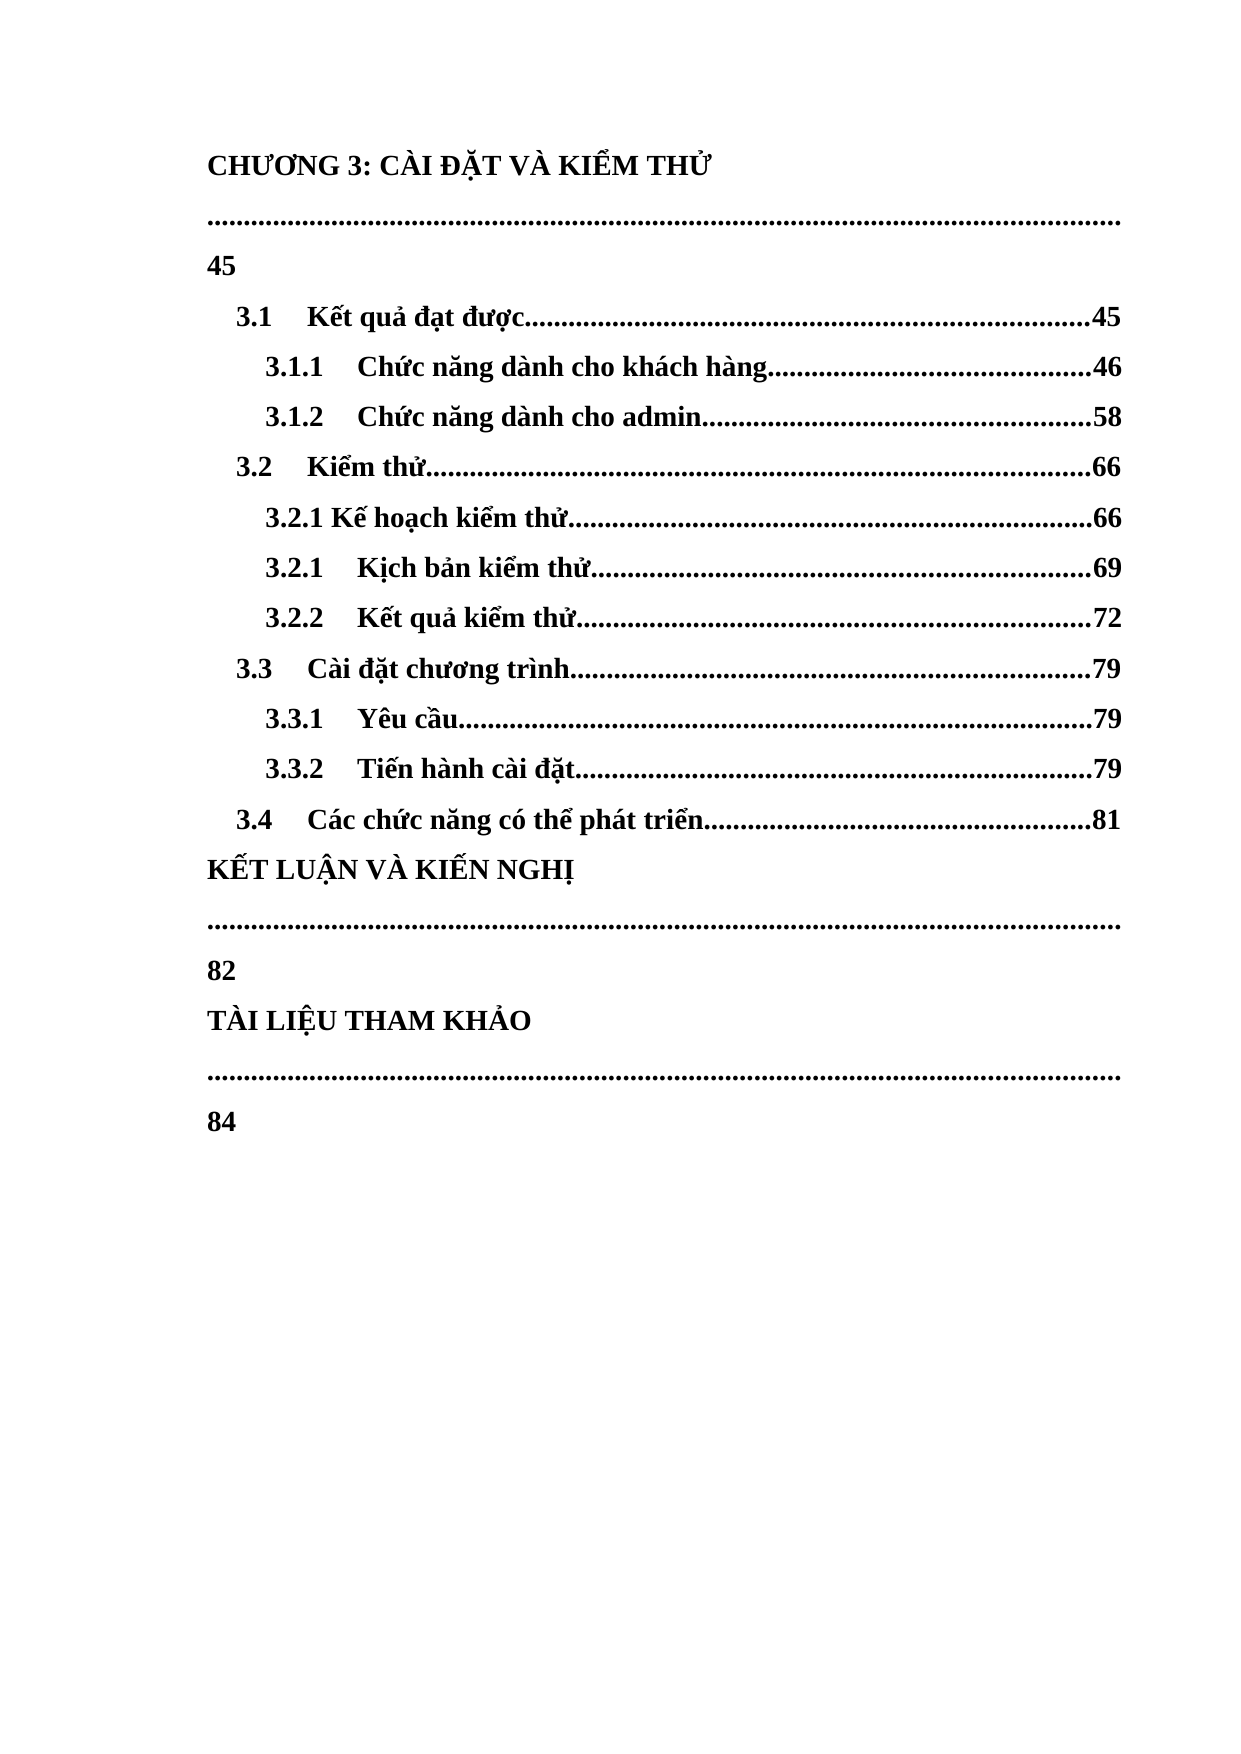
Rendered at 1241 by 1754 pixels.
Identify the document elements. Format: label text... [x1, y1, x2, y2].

text 3.3.2 Tiến hành cài đặt 79 [265, 751, 1122, 785]
text 3.2.2 Kết quả kiểm thử 72 [265, 601, 1122, 634]
text 3.2.1 Kịch bản kiểm thử 69 [265, 550, 1122, 584]
text CHƯƠNG 3: CÀI ĐẶT VÀ KIỂM THỬ 45 [207, 148, 1122, 282]
text 3.3.1 Yêu cầu 79 [265, 701, 1122, 735]
text 3.1.1 Chức năng dành cho khách hàng 46 [265, 349, 1122, 382]
text TÀI LIỆU THAM KHẢO 84 [207, 1003, 1122, 1137]
text 3.2.1 Kế hoạch kiểm thử 66 [265, 500, 1122, 533]
text 3.1.2 Chức năng dành cho admin 58 [265, 399, 1122, 433]
text 3.4 Các chức năng có thể phát triển 81 [236, 802, 1122, 835]
text KẾT LUẬN VÀ KIẾN NGHỊ 82 [207, 852, 1122, 986]
text 3.1 Kết quả đạt được 45 [236, 299, 1122, 332]
text 3.2 Kiểm thử 66 [236, 449, 1122, 483]
text 3.3 Cài đặt chương trình 79 [236, 651, 1122, 684]
